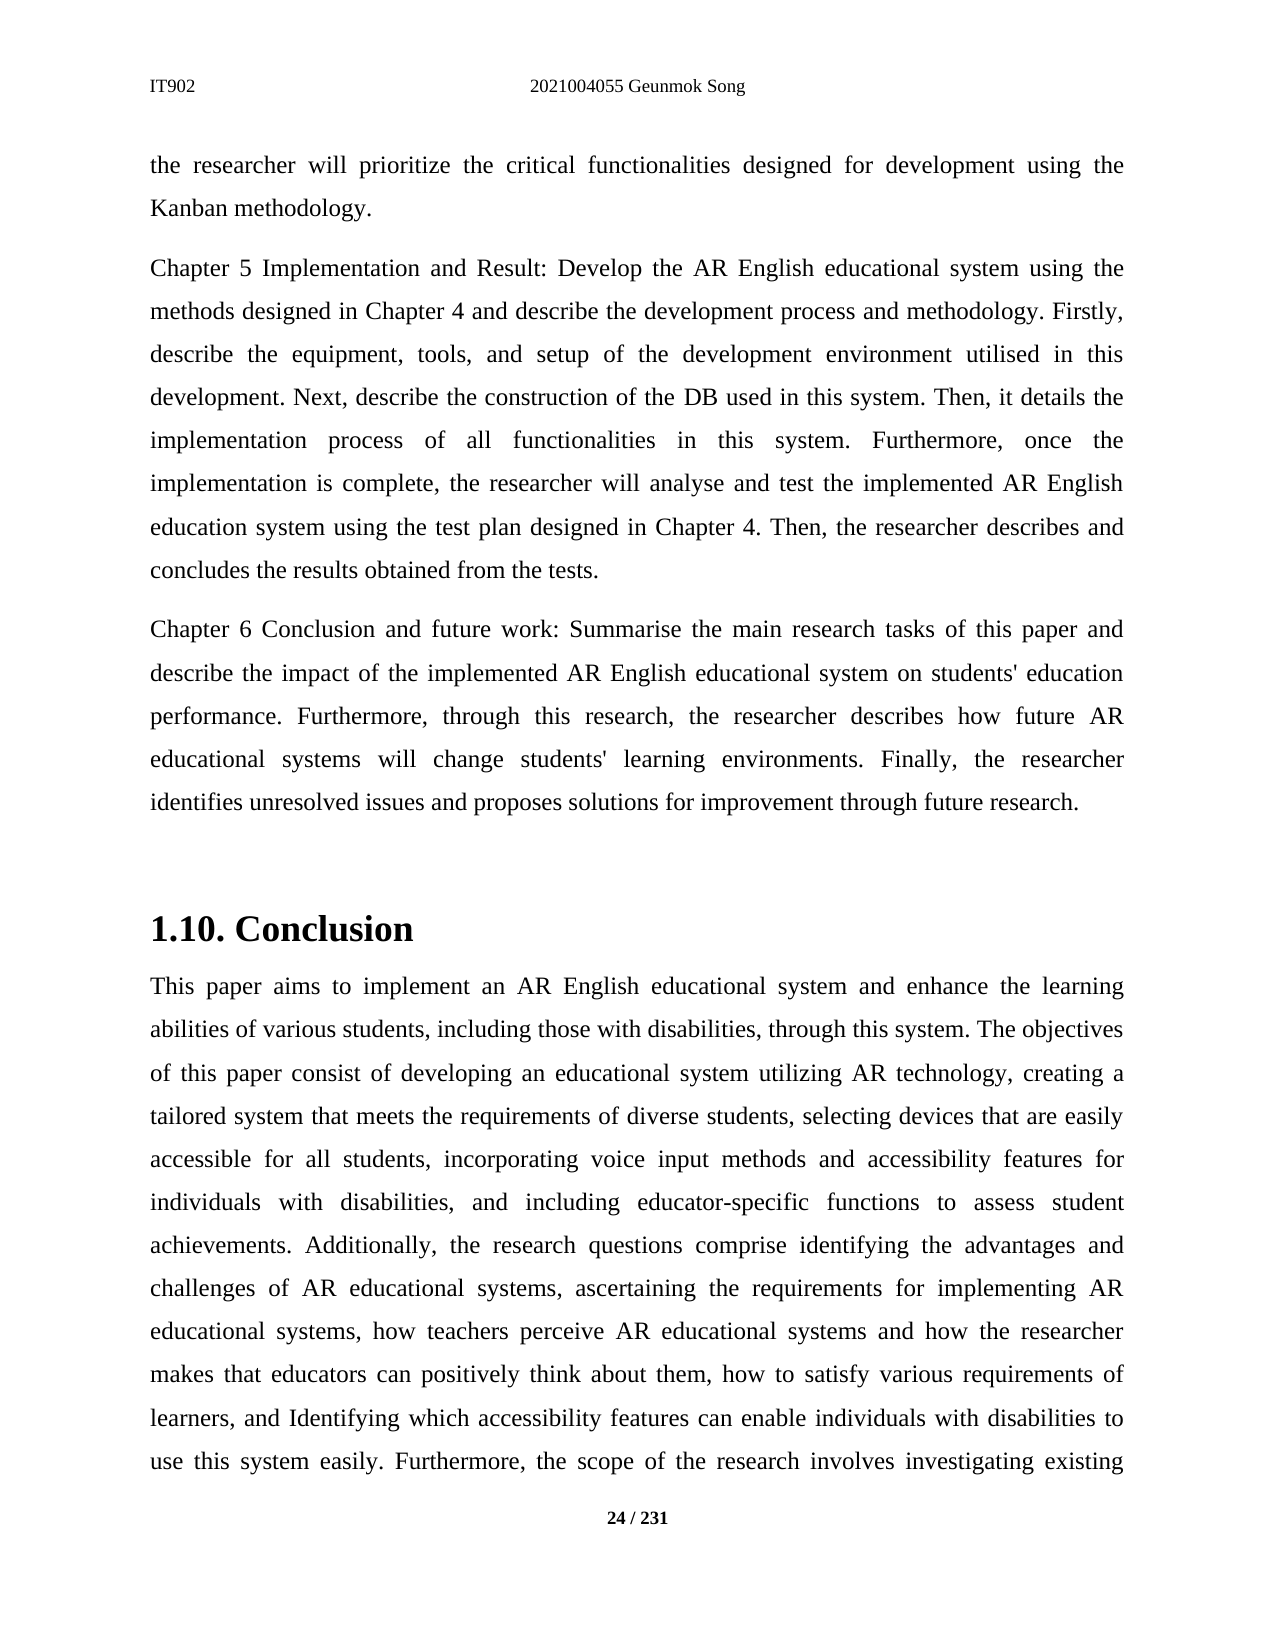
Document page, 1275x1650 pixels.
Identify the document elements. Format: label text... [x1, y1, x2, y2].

subtitle 1.10. Conclusion [150, 907, 1125, 950]
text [150, 971, 1125, 1474]
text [150, 150, 1125, 222]
text Chapter 6 Conclusion and future work: Summarise the main research tasks of this paper and describe the impact of the implemented AR English educational system on students' education performance. Furthermore, through this research, the researcher describes how future AR educational systems will change students' learning environments. Finally, the researcher identifies unresolved issues and proposes solutions for improvement through future research. [150, 614, 1125, 816]
text Chapter 5 Implementation and Result: Develop the AR English educational system using the methods designed in Chapter 4 and describe the development process and methodology. Firstly, describe the equipment, tools, and setup of the development environment utilised in this development. Next, describe the construction of the DB used in this system. Then, it details the implementation process of all functionalities in this system. Furthermore, once the implementation is complete, the researcher will analyse and test the implemented AR English education system using the test plan designed in Chapter 4. Then, the researcher describes and concludes the results obtained from the tests. [150, 253, 1125, 583]
